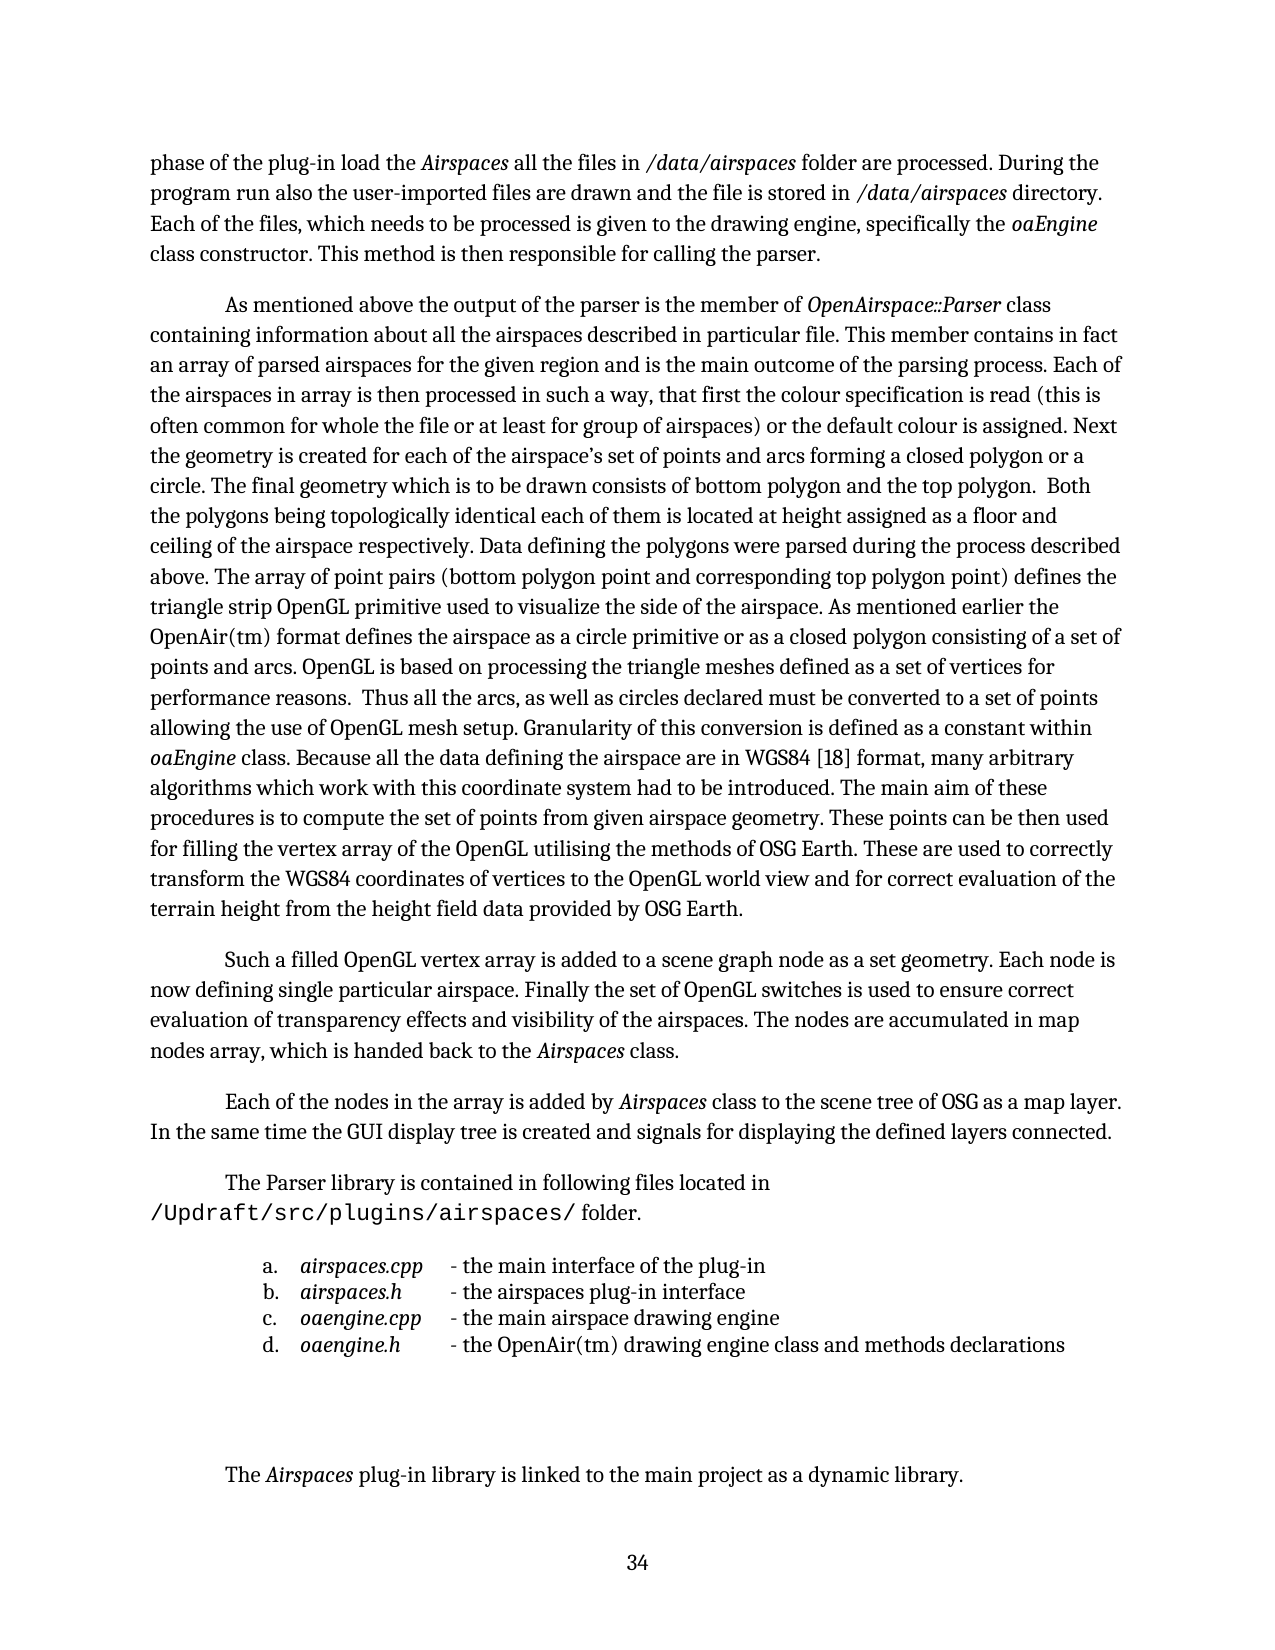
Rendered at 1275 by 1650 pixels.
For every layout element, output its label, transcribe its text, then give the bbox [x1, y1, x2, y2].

list airspaces.h - the airspaces plug-in interface [262, 1279, 1125, 1305]
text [150, 150, 1125, 267]
text As mentioned above the output of the parser is the member of OpenAirspace::Parser class containing information about all the airspaces described in particular file. This member contains in fact an array of parsed airspaces for the given region and is the main outcome of the parsing process. Each of the airspaces in array is then processed in such a way, that first the colour specification is read (this is often common for whole the file or at least for group of airspaces) or the default colour is assigned. Next the geometry is created for each of the airspace’s set of points and arcs forming a closed polygon or a circle. The final geometry which is to be drawn consists of bottom polygon and the top polygon. Both the polygons being topologically identical each of them is located at height assigned as a floor and ceiling of the airspace respectively. Data defining the polygons were parsed during the process described above. The array of point pairs (bottom polygon point and corresponding top polygon point) defines the triangle strip OpenGL primitive used to visualize the side of the airspace. As mentioned earlier the OpenAir(tm) format defines the airspace as a circle primitive or as a closed polygon consisting of a set of points and arcs. OpenGL is based on processing the triangle meshes defined as a set of vertices for performance reasons. Thus all the arcs, as well as circles declared must be converted to a set of points allowing the use of OpenGL mesh setup. Granularity of this conversion is defined as a constant within oaEngine class. Because all the data defining the airspace are in WGS84 format, many arbitrary algorithms which work with this coordinate system had to be introduced. The main aim of these procedures is to compute the set of points from given airspace geometry. These points can be then used for filling the vertex array of the OpenGL utilising the methods of OSG Earth. These are used to correctly transform the WGS84 coordinates of vertices to the OpenGL world view and for correct evaluation of the terrain height from the height field data provided by OSG Earth. [150, 292, 1125, 922]
list airspaces.cpp - the main interface of the plug-in [262, 1252, 1125, 1279]
list oaengine.cpp - the main airspace drawing engine [262, 1305, 1125, 1331]
text Each of the nodes in the array is added by Airspaces class to the scene tree of OSG as a map layer. In the same time the GUI display tree is created and signals for displaying the defined layers connected. [150, 1088, 1125, 1145]
list oaengine.h - the OpenAir(tm) drawing engine class and methods declarations [262, 1331, 1125, 1358]
text Such a filled OpenGL vertex array is added to a scene graph node as a set geometry. Each node is now defining single particular airspace. Finally the set of OpenGL switches is used to ensure correct evaluation of transparency effects and visibility of the airspaces. The nodes are accumulated in map nodes array, which is handed back to the Airspaces class. [150, 947, 1125, 1064]
text The Airspaces plug-in library is linked to the main project as a dynamic library. [150, 1462, 1125, 1488]
text The Parser library is contained in following files located in /Updraft/src/plugins/airspaces/ folder. [150, 1170, 1125, 1227]
